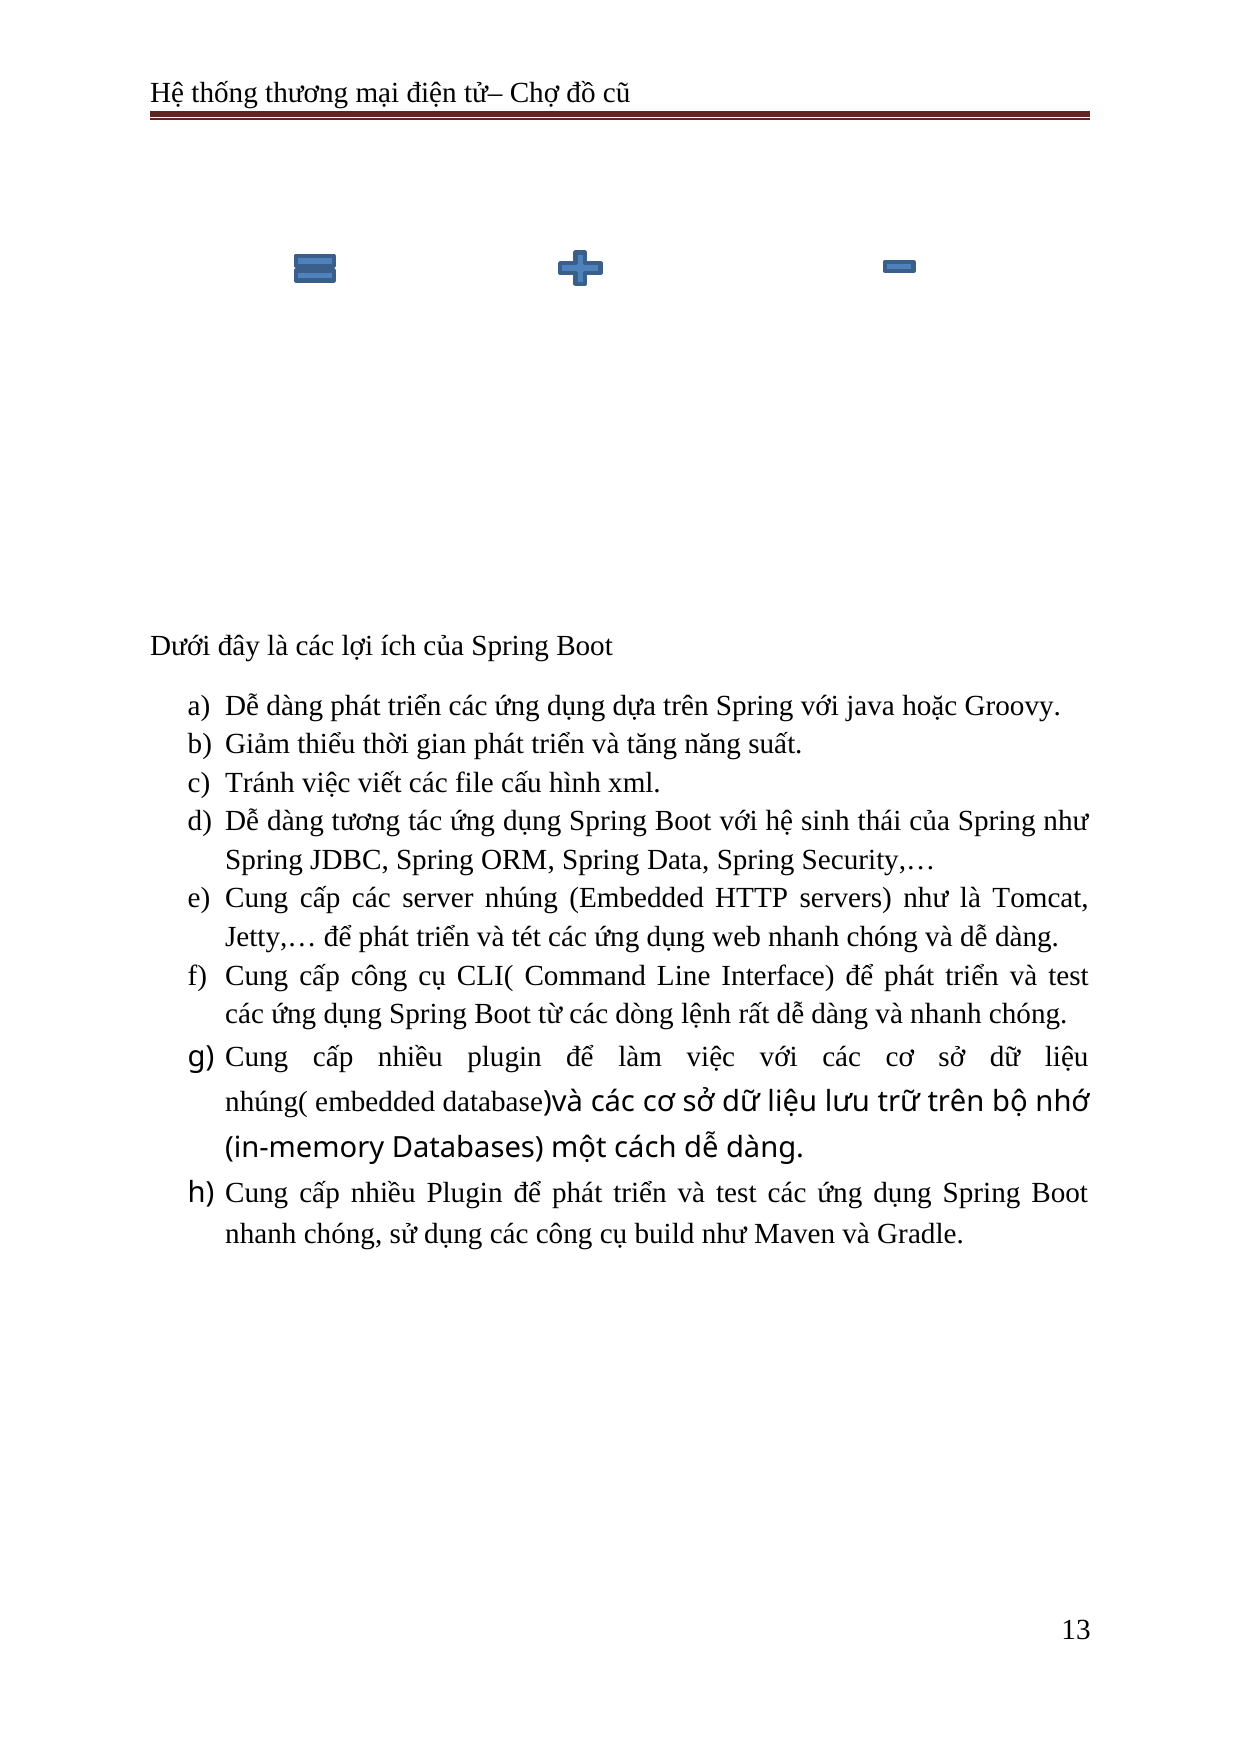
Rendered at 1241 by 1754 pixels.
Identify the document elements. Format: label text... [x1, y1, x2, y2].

list Dễ dàng phát triển các ứng dụng dựa trên Spring với java hoặc Groovy. [187, 688, 1090, 721]
list Giảm thiểu thời gian phát triển và tăng năng suất. [187, 726, 1090, 760]
list Dễ dàng tương tác ứng dụng Spring Boot với hệ sinh thái của Spring như Spring JDBC, Spring ORM, Spring Data, Spring Security,… [187, 803, 1090, 876]
list Cung cấp công cụ CLI( Command Line Interface) để phát triển và test các ứng dụng Spring Boot từ các dòng lệnh rất dễ dàng và nhanh chóng. [187, 958, 1090, 1030]
list Cung cấp nhiều plugin để làm việc với các cơ sở dữ liệu nhúng( embedded database)và các cơ sở dữ liệu lưu trữ trên bộ nhớ (in-memory Databases) một cách dễ dàng. [187, 1035, 1090, 1166]
text Dưới đây là các lợi ích của Spring Boot [150, 628, 1090, 662]
list Cung cấp các server nhúng (Embedded HTTP servers) như là Tomcat, Jetty,… để phát triển và tét các ứng dụng web nhanh chóng và dễ dàng. [187, 881, 1090, 953]
list Cung cấp nhiều Plugin để phát triển và test các ứng dụng Spring Boot nhanh chóng, sử dụng các công cụ build như Maven và Gradle. [187, 1172, 1090, 1250]
list Tránh việc viết các file cấu hình xml. [187, 765, 1090, 798]
